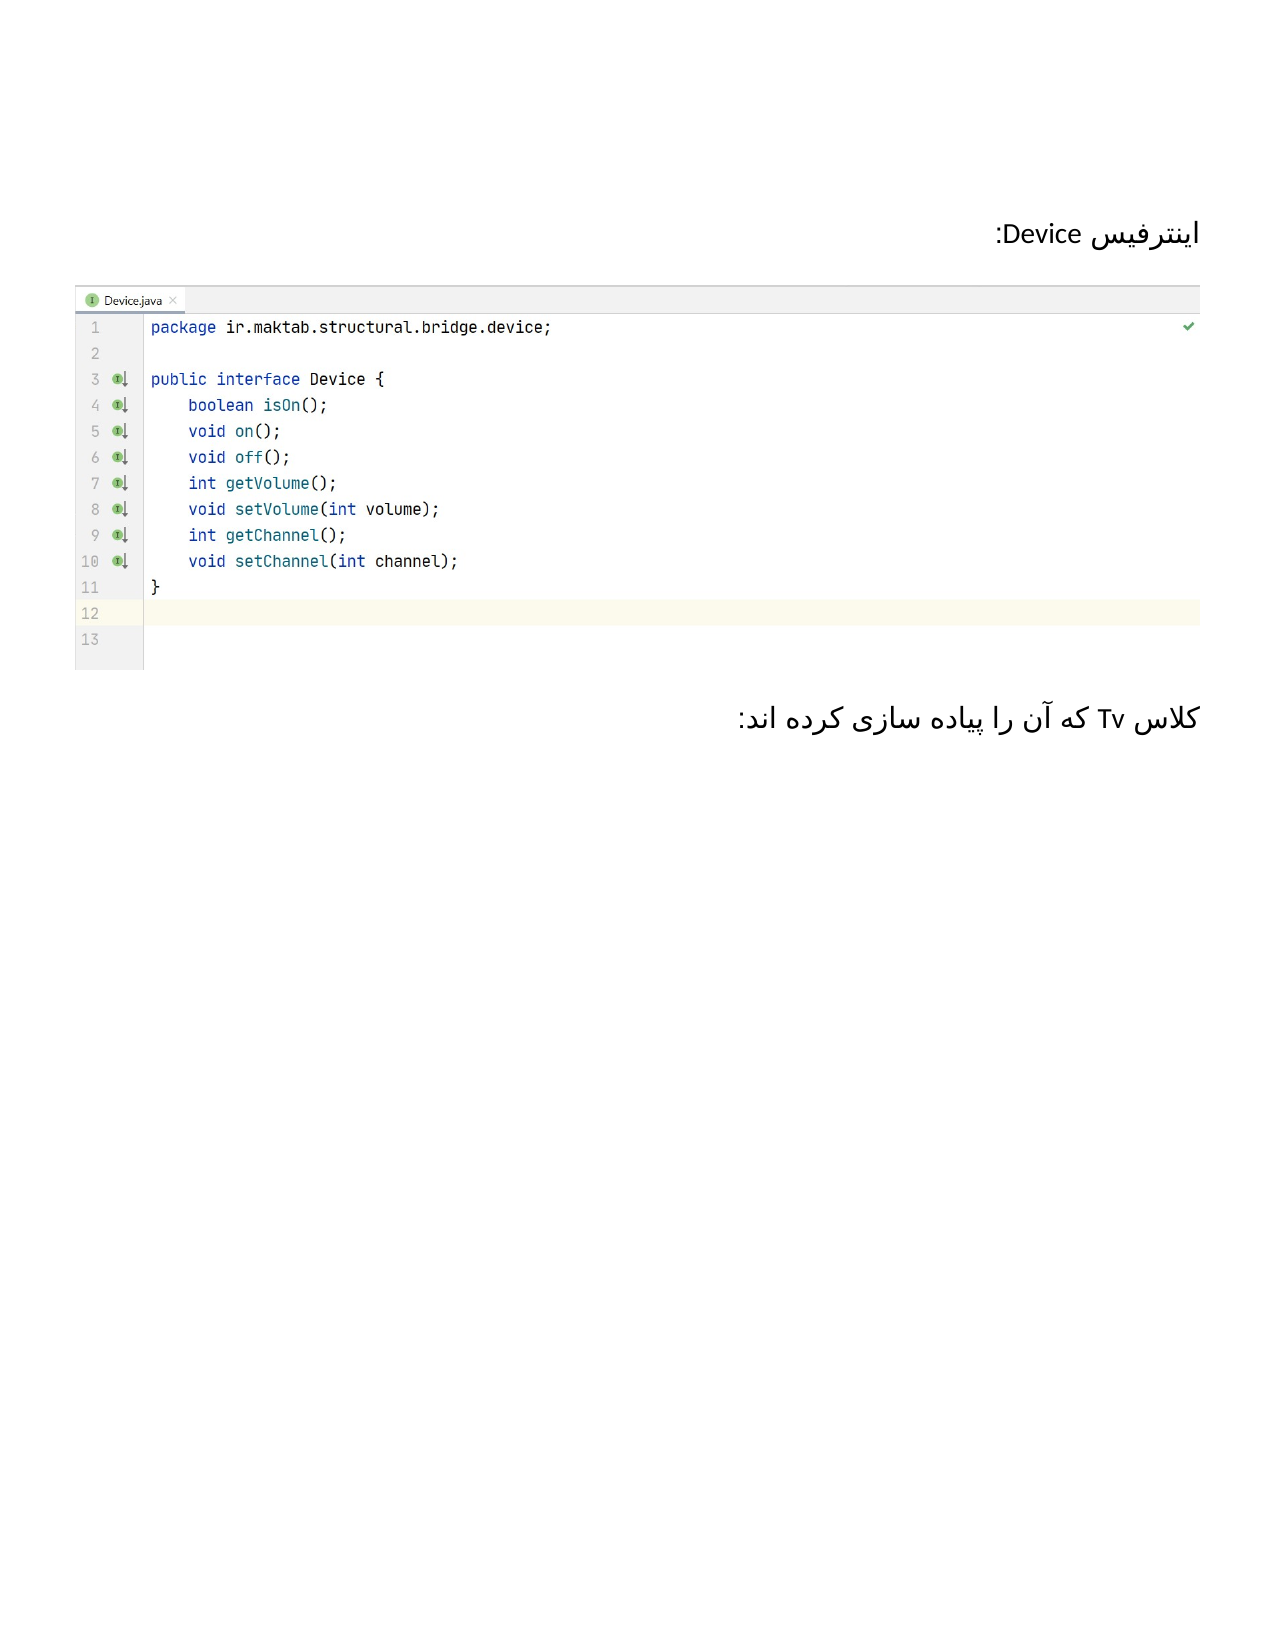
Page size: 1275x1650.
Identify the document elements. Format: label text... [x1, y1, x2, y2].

text اینترفیس Device: [75, 215, 1200, 251]
picture [75, 285, 1200, 670]
text کلاس Tv که آن را پیاده سازی کرده اند: [75, 700, 1200, 736]
